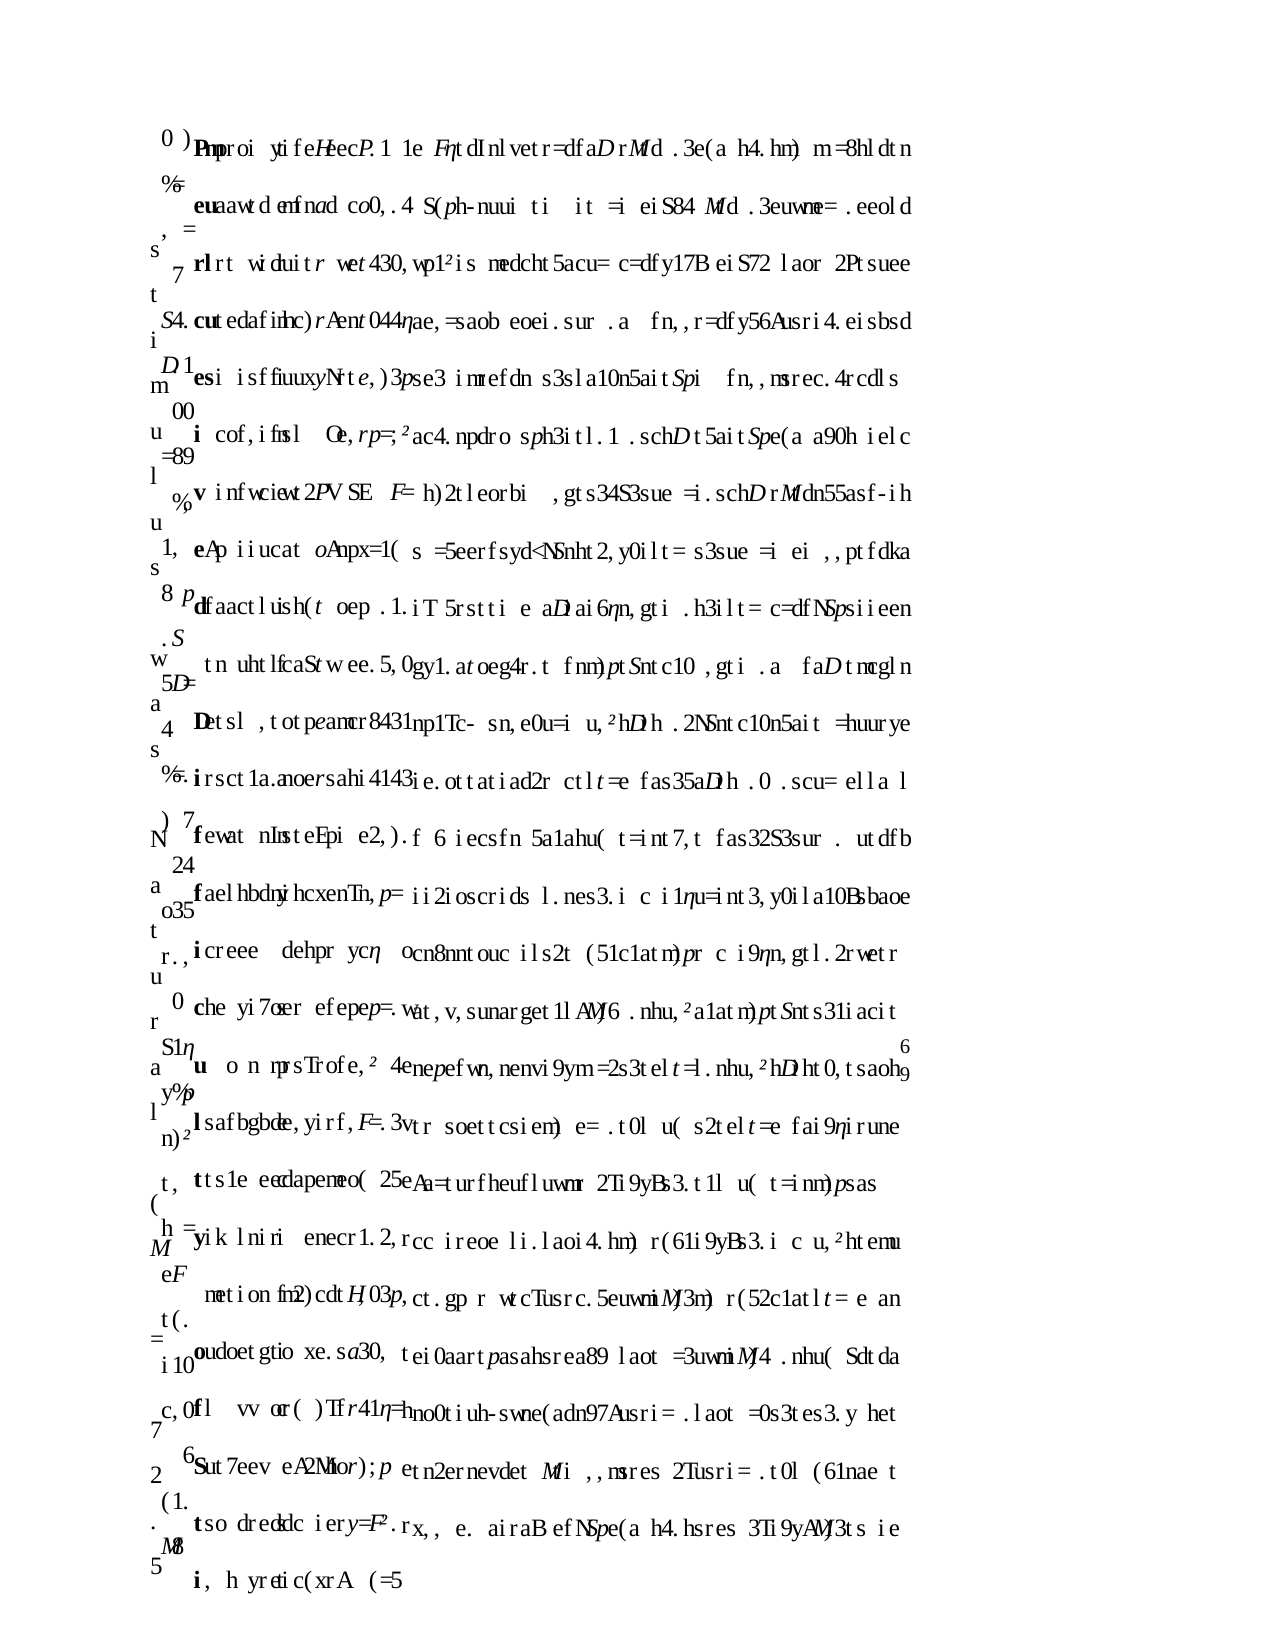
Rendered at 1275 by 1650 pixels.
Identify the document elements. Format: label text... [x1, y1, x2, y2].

text Perceived Difficulty of Stimulus After each stimulus, participants were asked to rate on a scale of 1 to 7 how difficult they believed it was, with 1 being not very difficult, and 7 being very difficult. In order to determine if any specific stimulus was considered more difficult that others, a 2 (Accent) x 2 (Speech Type) x 2 (Harry Potter Experience) Mixed ANOVA was performed. There were no main effects for Accent, Speech Type, or Harry Potter Experience, F(1,34) = .040, p = .842, ηp² = .001; F(1, 34) = 1.541, p = .223, ηp² = .043; F(1, 34) = .435, p = .514, ηp² = .013. [193, 111, 412, 1600]
text However, there was a significant Accent x Speech Type interaction, F(1, 34) = 11.628, p = .002, ηp² = .255. To investigate this interaction, four paired-samples t-tests were run. In order to account for the number of tests run, the p-value for significance was divided by 4, and results were considered significant at the p < .025 level. The British Natural stimulus (M = 5.33, SD = 1.219) was rated as significantly more difficult than the American Natural stimulus (M = 4.89, SD = 1.326), t(35) = 2.597, p = .014, ηp² = .162. The American Synthetic stimulus (M = 5.30, SD = 1.309) was rated as significantly more difficult than the British Synthetic stimulus (M = 4.81, SD = 1.371), t(36) = 2.347, p = .025, ηp² = .133. The British Natural stimulus (M = 5.33, SD = 1.219) was rated as significantly more difficult than the British Synthetic stimulus (M = 4.75, SD = 1.339), t(35) = 3.326, p = .002, ηp² = .240. The American Synthetic stimulus (M = 5.30, SD = 1.309) was rated as significantly more difficult than the American Natural stimulus (M = 4.95, SD = 1.309), t(36) = 2.405, p = .021, ηp² = .138. Perhaps the British Synthetic stimulus was rated as less difficult because the double-degradation made it less likely for the unattended channel be [401, 111, 910, 1548]
